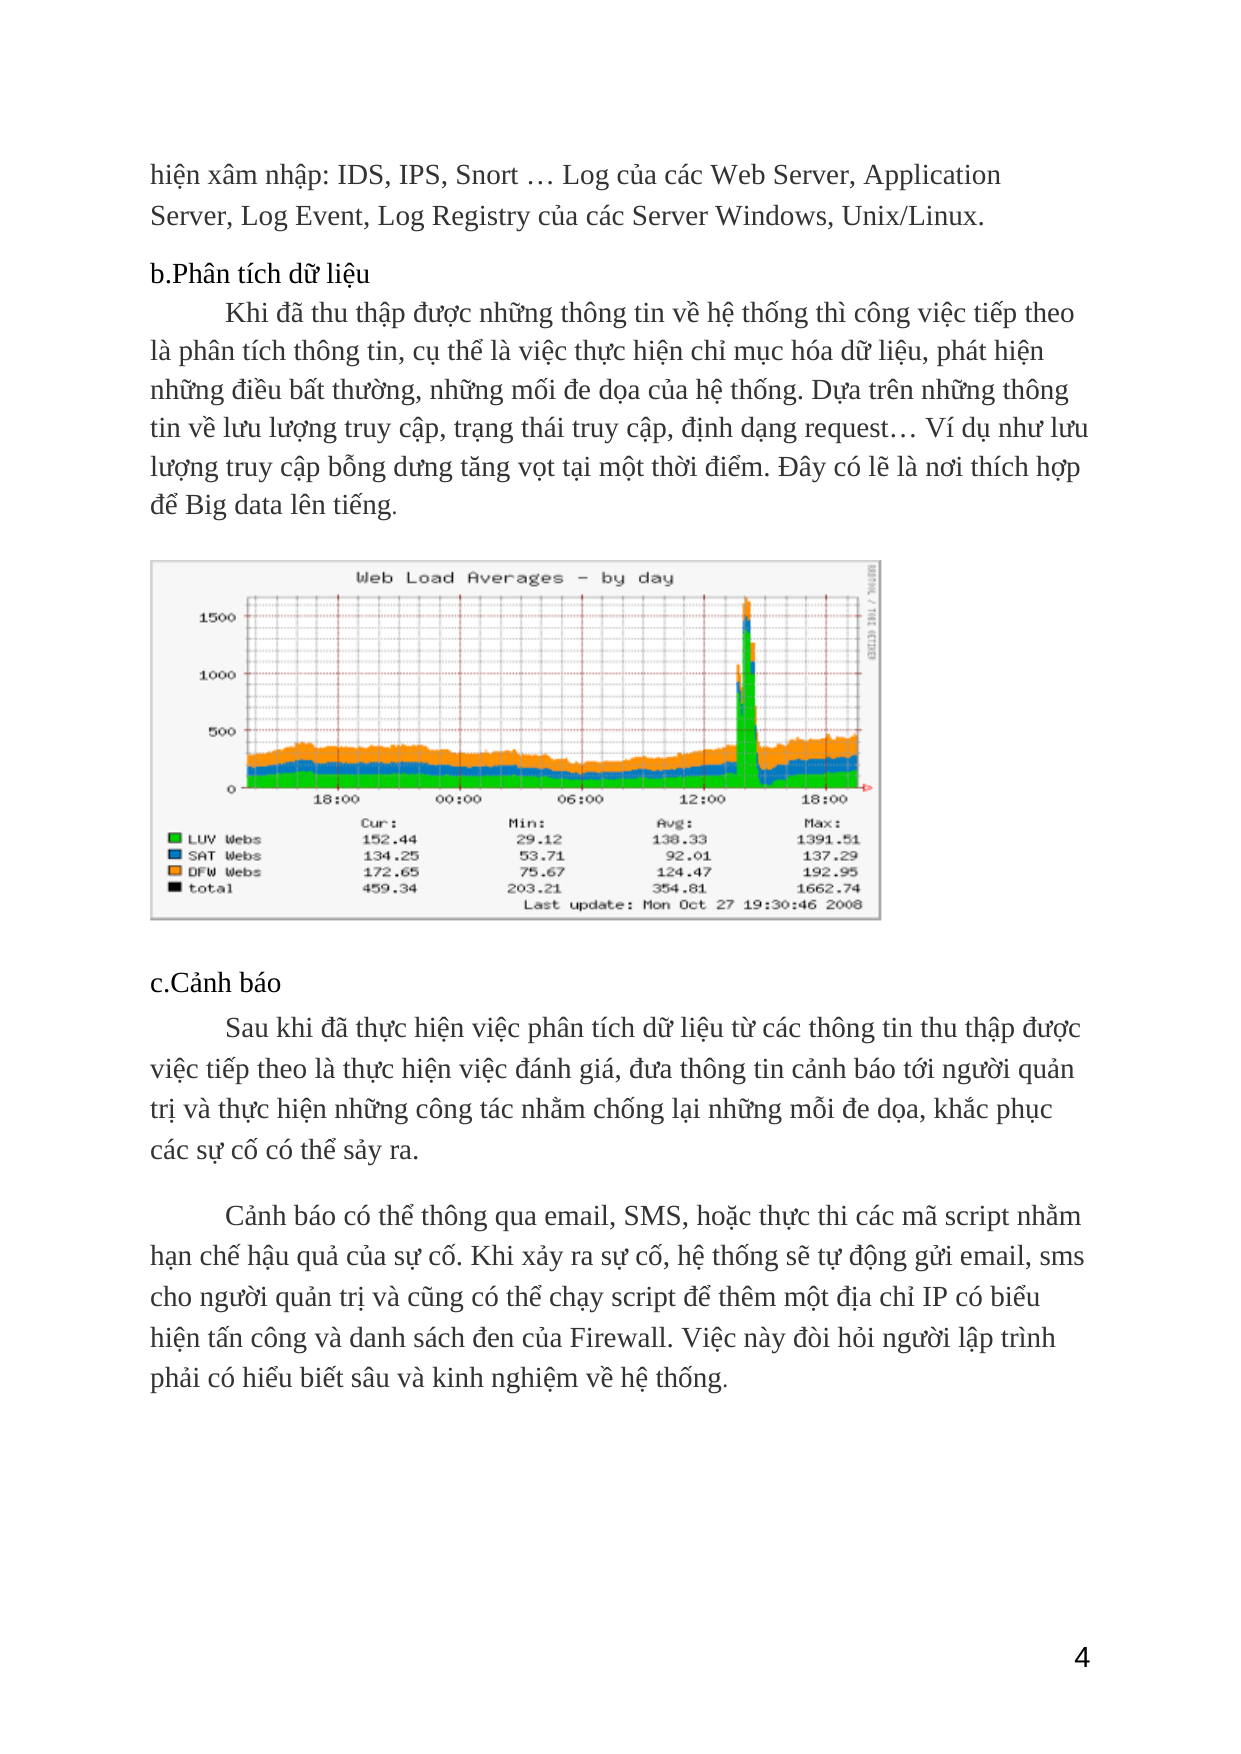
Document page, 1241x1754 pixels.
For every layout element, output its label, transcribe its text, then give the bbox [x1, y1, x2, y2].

picture [150, 560, 882, 922]
text Khi đã thu thập được những thông tin về hệ thống thì công việc tiếp theo là phân tích thông tin, cụ thể là việc thực hiện chỉ mục hóa dữ liệu, phát hiện những điều bất thường, những mối đe dọa của hệ thống. Dựa trên những thông tin về lưu lượng truy cập, trạng thái truy cập, định dạng request… Ví dụ như lưu lượng truy cập bỗng dưng tăng vọt tại một thời điểm. Đây có lẽ là nơi thích hợp để Big data lên tiếng. [150, 295, 1090, 521]
text Cảnh báo có thể thông qua email, SMS, hoặc thực thi các mã script nhằm hạn chế hậu quả của sự cố. Khi xảy ra sự cố, hệ thống sẽ tự động gửi email, sms cho người quản trị và cũng có thể chạy script để thêm một địa chỉ IP có biểu hiện tấn công và danh sách đen của Firewall. Việc này đòi hỏi người lập trình phải có hiểu biết sâu và kinh nghiệm về hệ thống. [150, 1191, 1090, 1394]
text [150, 150, 1090, 231]
text Sau khi đã thực hiện việc phân tích dữ liệu từ các thông tin thu thập được việc tiếp theo là thực hiện việc đánh giá, đưa thông tin cảnh báo tới người quản trị và thực hiện những công tác nhằm chống lại những mỗi đe dọa, khắc phục các sự cố có thể sảy ra. [150, 1003, 1090, 1166]
text b.Phân tích dữ liệu [150, 256, 1090, 290]
text c.Cảnh báo [150, 965, 1090, 998]
